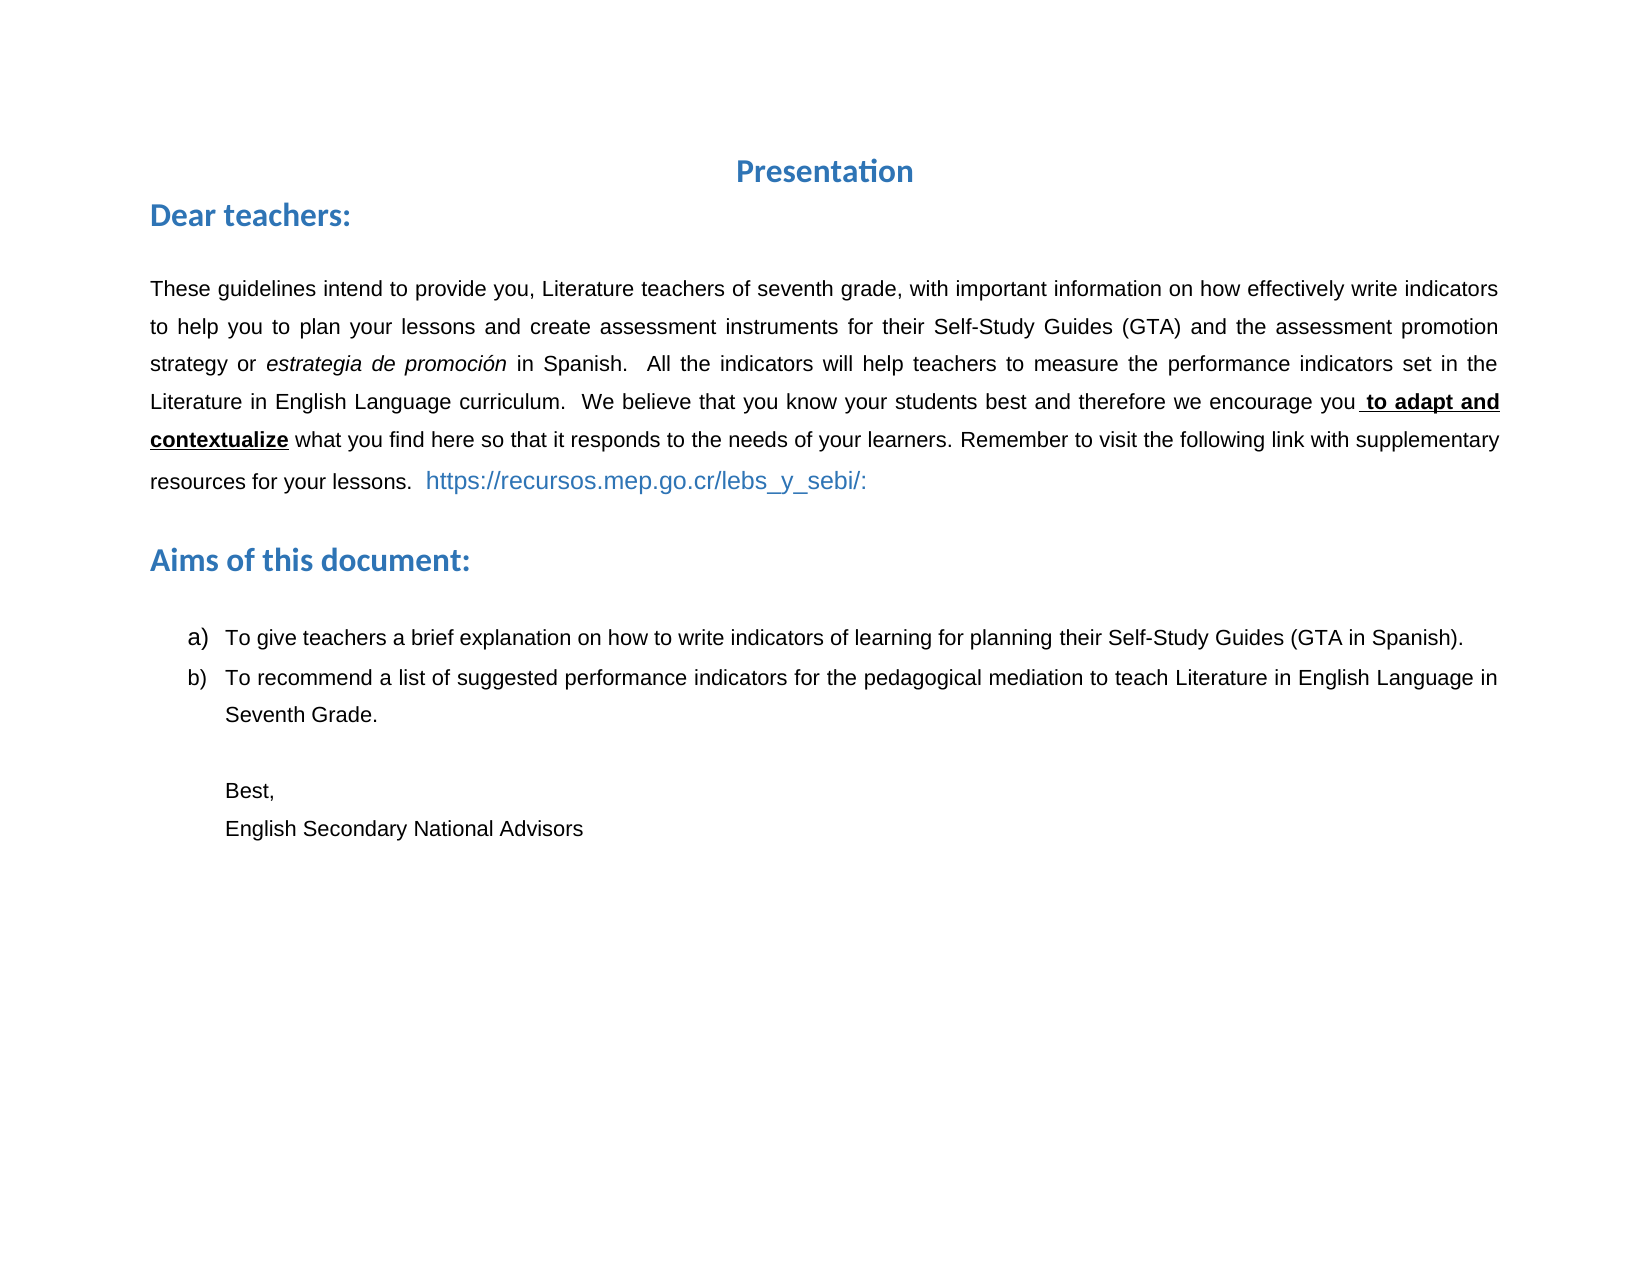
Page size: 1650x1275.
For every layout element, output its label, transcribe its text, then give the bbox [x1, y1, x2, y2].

text Aims of this document: [150, 539, 1500, 580]
list To recommend a list of suggested performance indicators for the pedagogical mediation to teach Literature in English Language in Seventh Grade. [187, 664, 1500, 727]
text These guidelines intend to provide you, Literature teachers of seventh grade, with important information on how effectively write indicators to help you to plan your lessons and create assessment instruments for their Self-Study Guides (GTA) and the assessment promotion strategy or estrategia de promoción in Spanish. All the indicators will help teachers to measure the performance indicators set in the Literature in English Language curriculum. We believe that you know your students best and therefore we encourage you to adapt and contextualize what you find here so that it responds to the needs of your learners. Remember to visit the following link with supplementary resources for your lessons. https://recursos.mep.go.cr/lebs_y_sebi/: [150, 276, 1500, 495]
list To give teachers a brief explanation on how to write indicators of learning for planning their Self-Study Guides (GTA in Spanish). [187, 623, 1500, 651]
list English Secondary National Advisors [225, 816, 1500, 841]
text Presentation [150, 150, 1500, 191]
text Dear teachers: [150, 194, 1500, 235]
list Best, [225, 778, 1500, 803]
